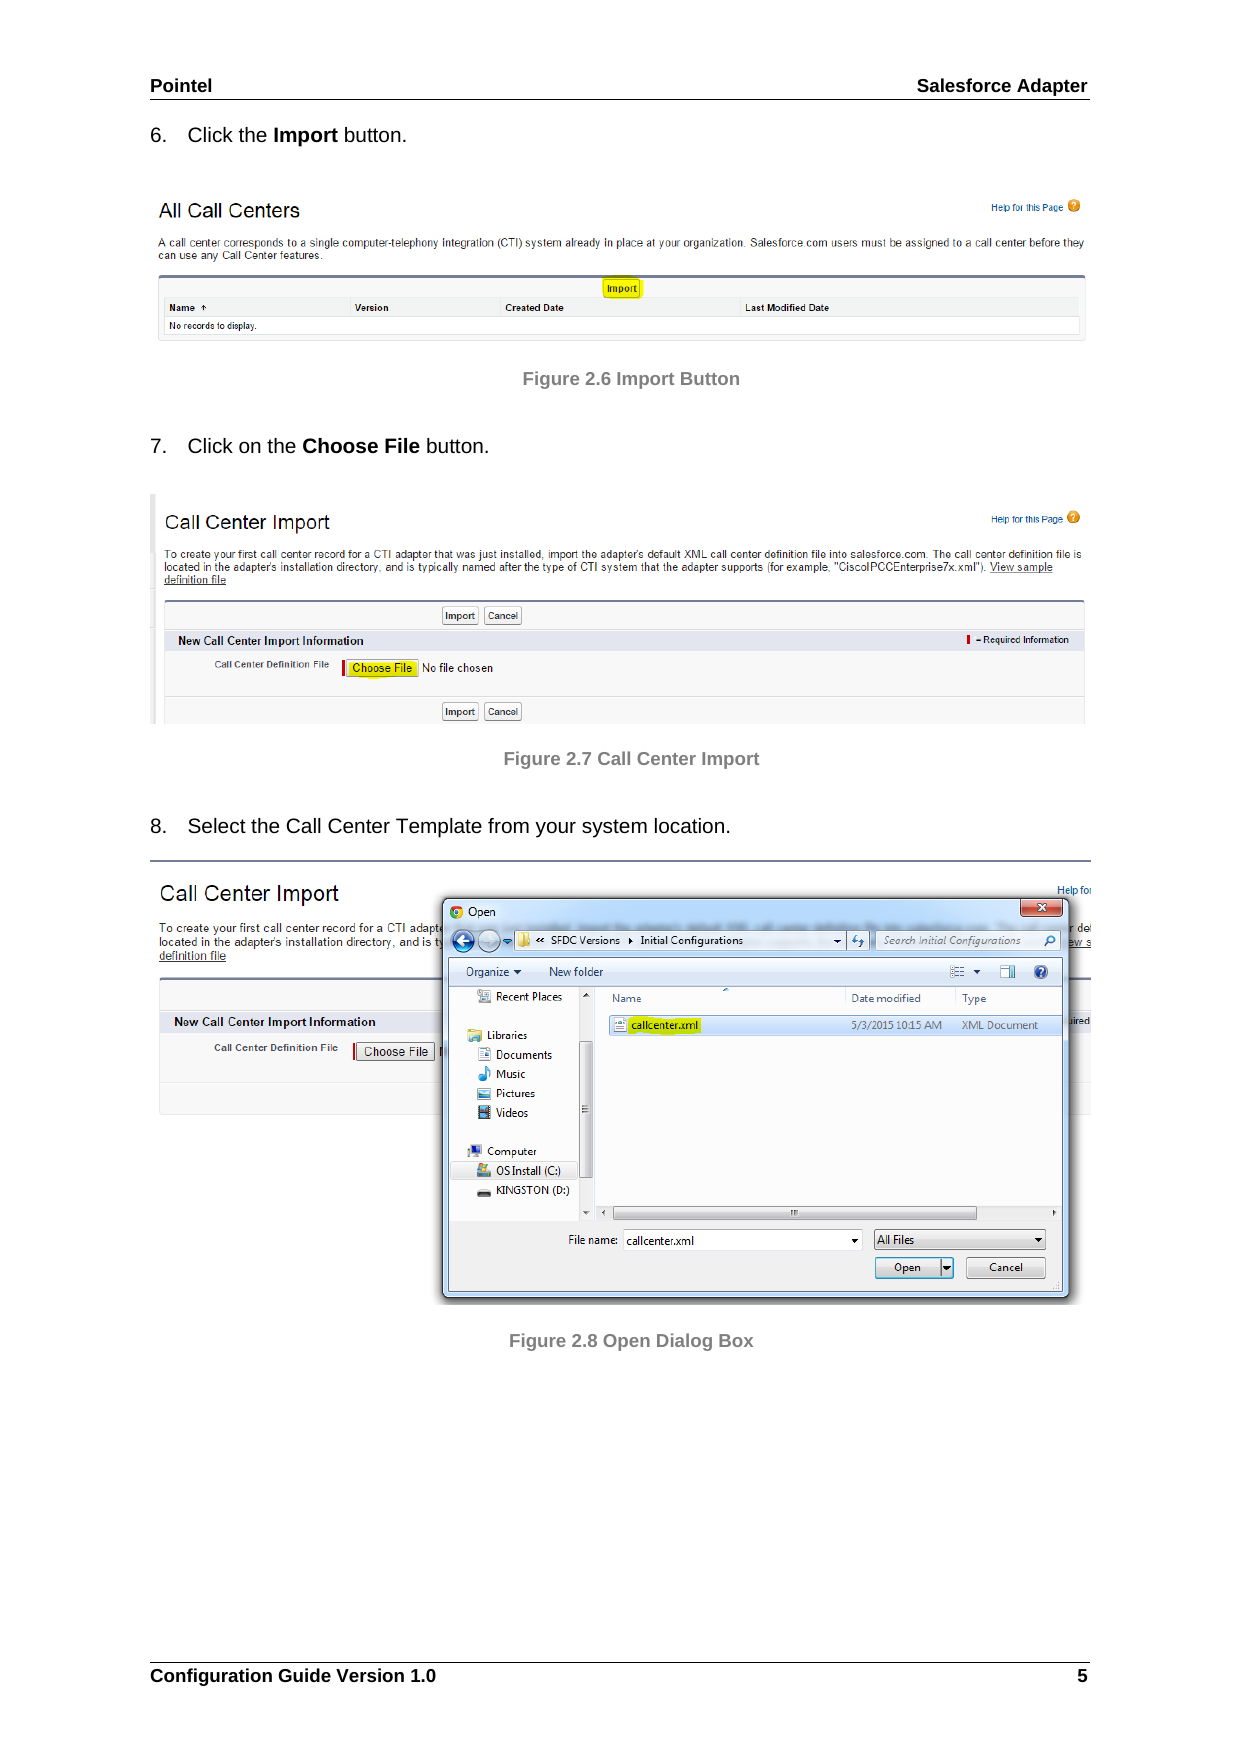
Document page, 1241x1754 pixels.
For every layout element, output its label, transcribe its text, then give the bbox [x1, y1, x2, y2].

picture [150, 183, 1091, 344]
picture [150, 860, 1091, 1305]
list Select the Call Center Template from your system location. [150, 814, 1090, 838]
list Click the Import button. [150, 123, 1090, 147]
list Click on the Choose File button. [150, 434, 1090, 458]
picture [150, 494, 1091, 724]
